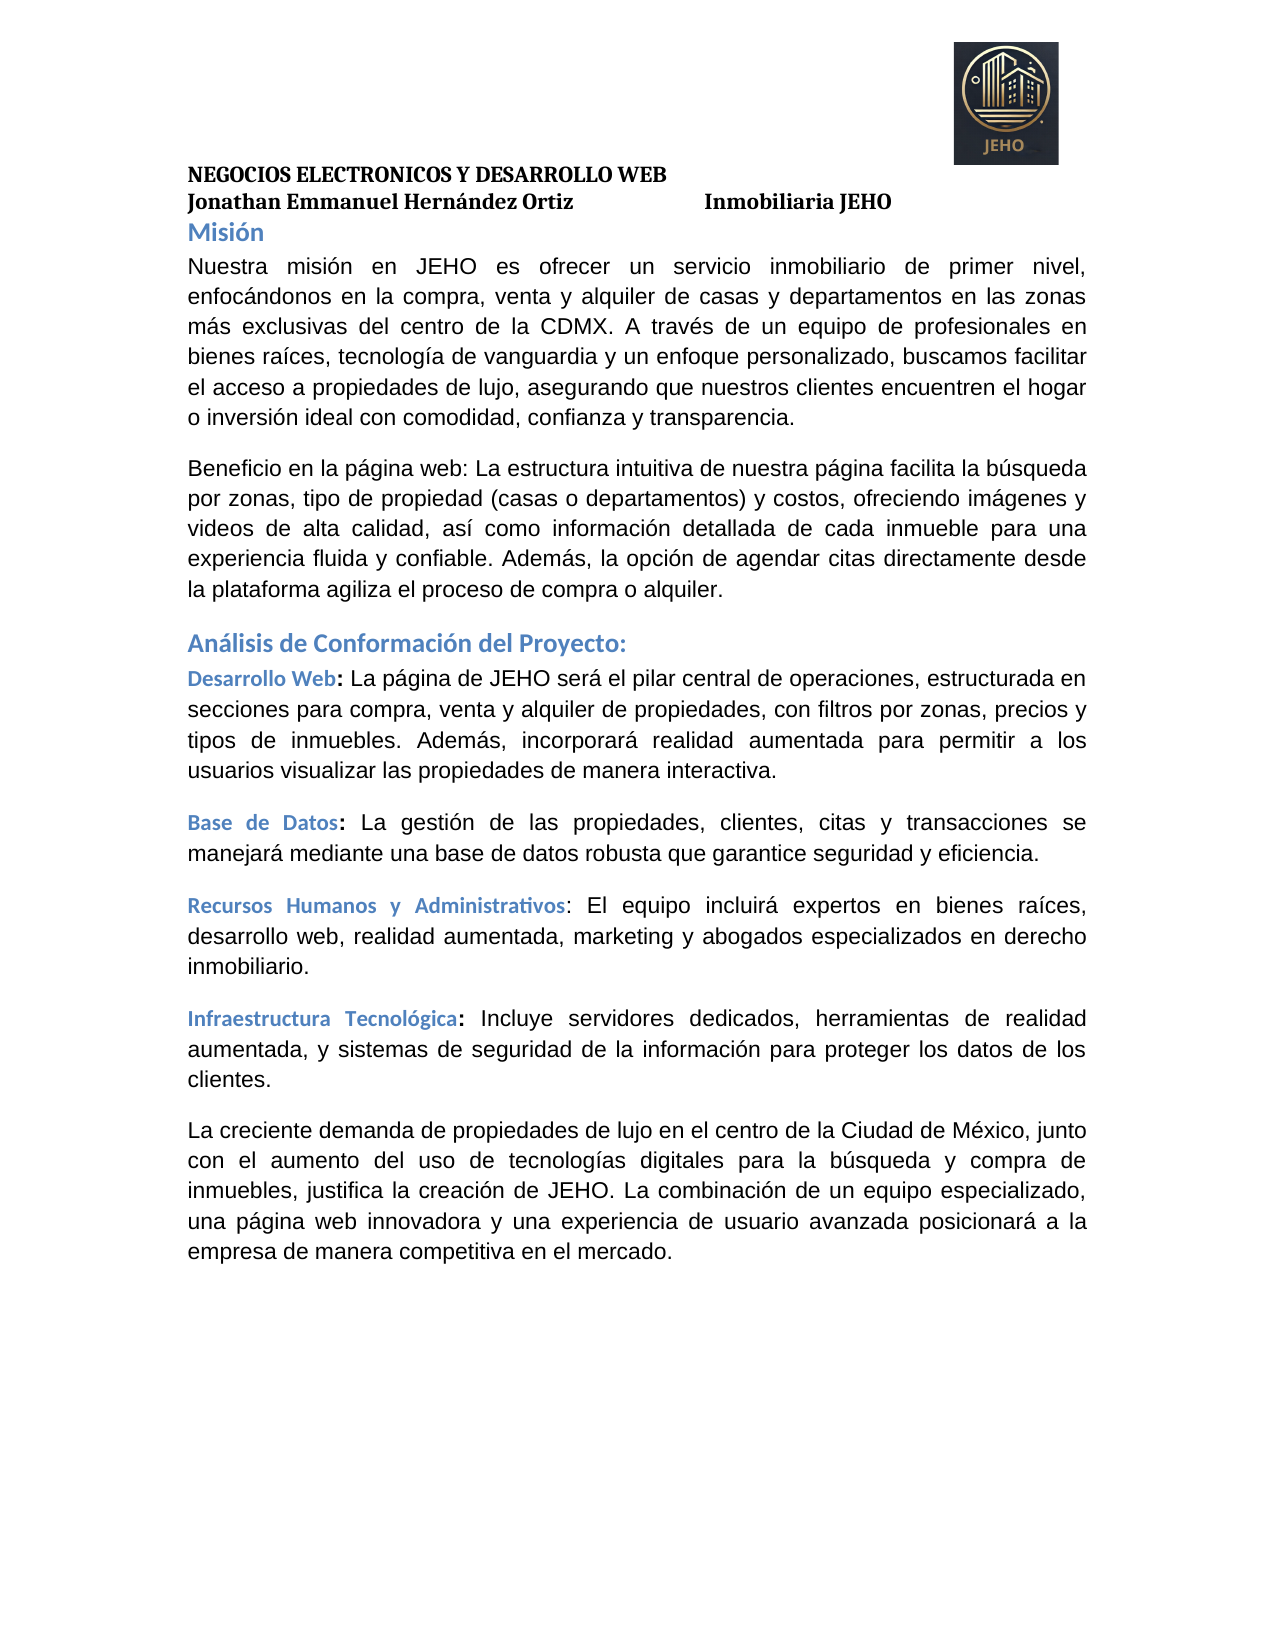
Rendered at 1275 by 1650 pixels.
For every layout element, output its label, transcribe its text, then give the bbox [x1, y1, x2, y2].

text Desarrollo Web: La página de JEHO será el pilar central de operaciones, estructurada en secciones para compra, venta y alquiler de propiedades, con filtros por zonas, precios y tipos de inmuebles. Además, incorporará realidad aumentada para permitir a los usuarios visualizar las propiedades de manera interactiva. [187, 664, 1087, 783]
picture [953, 42, 1059, 165]
text Base de Datos: La gestión de las propiedades, clientes, citas y transacciones se manejará mediante una base de datos robusta que garantice seguridad y eficiencia. [187, 808, 1087, 866]
text Nuestra misión en JEHO es ofrecer un servicio inmobiliario de primer nivel, enfocándonos en la compra, venta y alquiler de casas y departamentos en las zonas más exclusivas del centro de la CDMX. A través de un equipo de profesionales en bienes raíces, tecnología de vanguardia y un enfoque personalizado, buscamos facilitar el acceso a propiedades de lujo, asegurando que nuestros clientes encuentren el hogar o inversión ideal con comodidad, confianza y transparencia. [187, 253, 1087, 430]
text Recursos Humanos y Administrativos: El equipo incluirá expertos en bienes raíces, desarrollo web, realidad aumentada, marketing y abogados especializados en derecho inmobiliario. [187, 891, 1087, 979]
subtitle Análisis de Conformación del Proyecto: [187, 627, 1087, 660]
text Infraestructura Tecnológica: Incluye servidores dedicados, herramientas de realidad aumentada, y sistemas de seguridad de la información para proteger los datos de los clientes. [187, 1004, 1087, 1092]
subtitle Misión [187, 215, 1087, 248]
text Beneficio en la página web: La estructura intuitiva de nuestra página facilita la búsqueda por zonas, tipo de propiedad (casas o departamentos) y costos, ofreciendo imágenes y videos de alta calidad, así como información detallada de cada inmueble para una experiencia fluida y confiable. Además, la opción de agendar citas directamente desde la plataforma agiliza el proceso de compra o alquiler. [187, 455, 1087, 602]
text La creciente demanda de propiedades de lujo en el centro de la Ciudad de México, junto con el aumento del uso de tecnologías digitales para la búsqueda y compra de inmuebles, justifica la creación de JEHO. La combinación de un equipo especializado, una página web innovadora y una experiencia de usuario avanzada posicionará a la empresa de manera competitiva en el mercado. [187, 1117, 1087, 1264]
